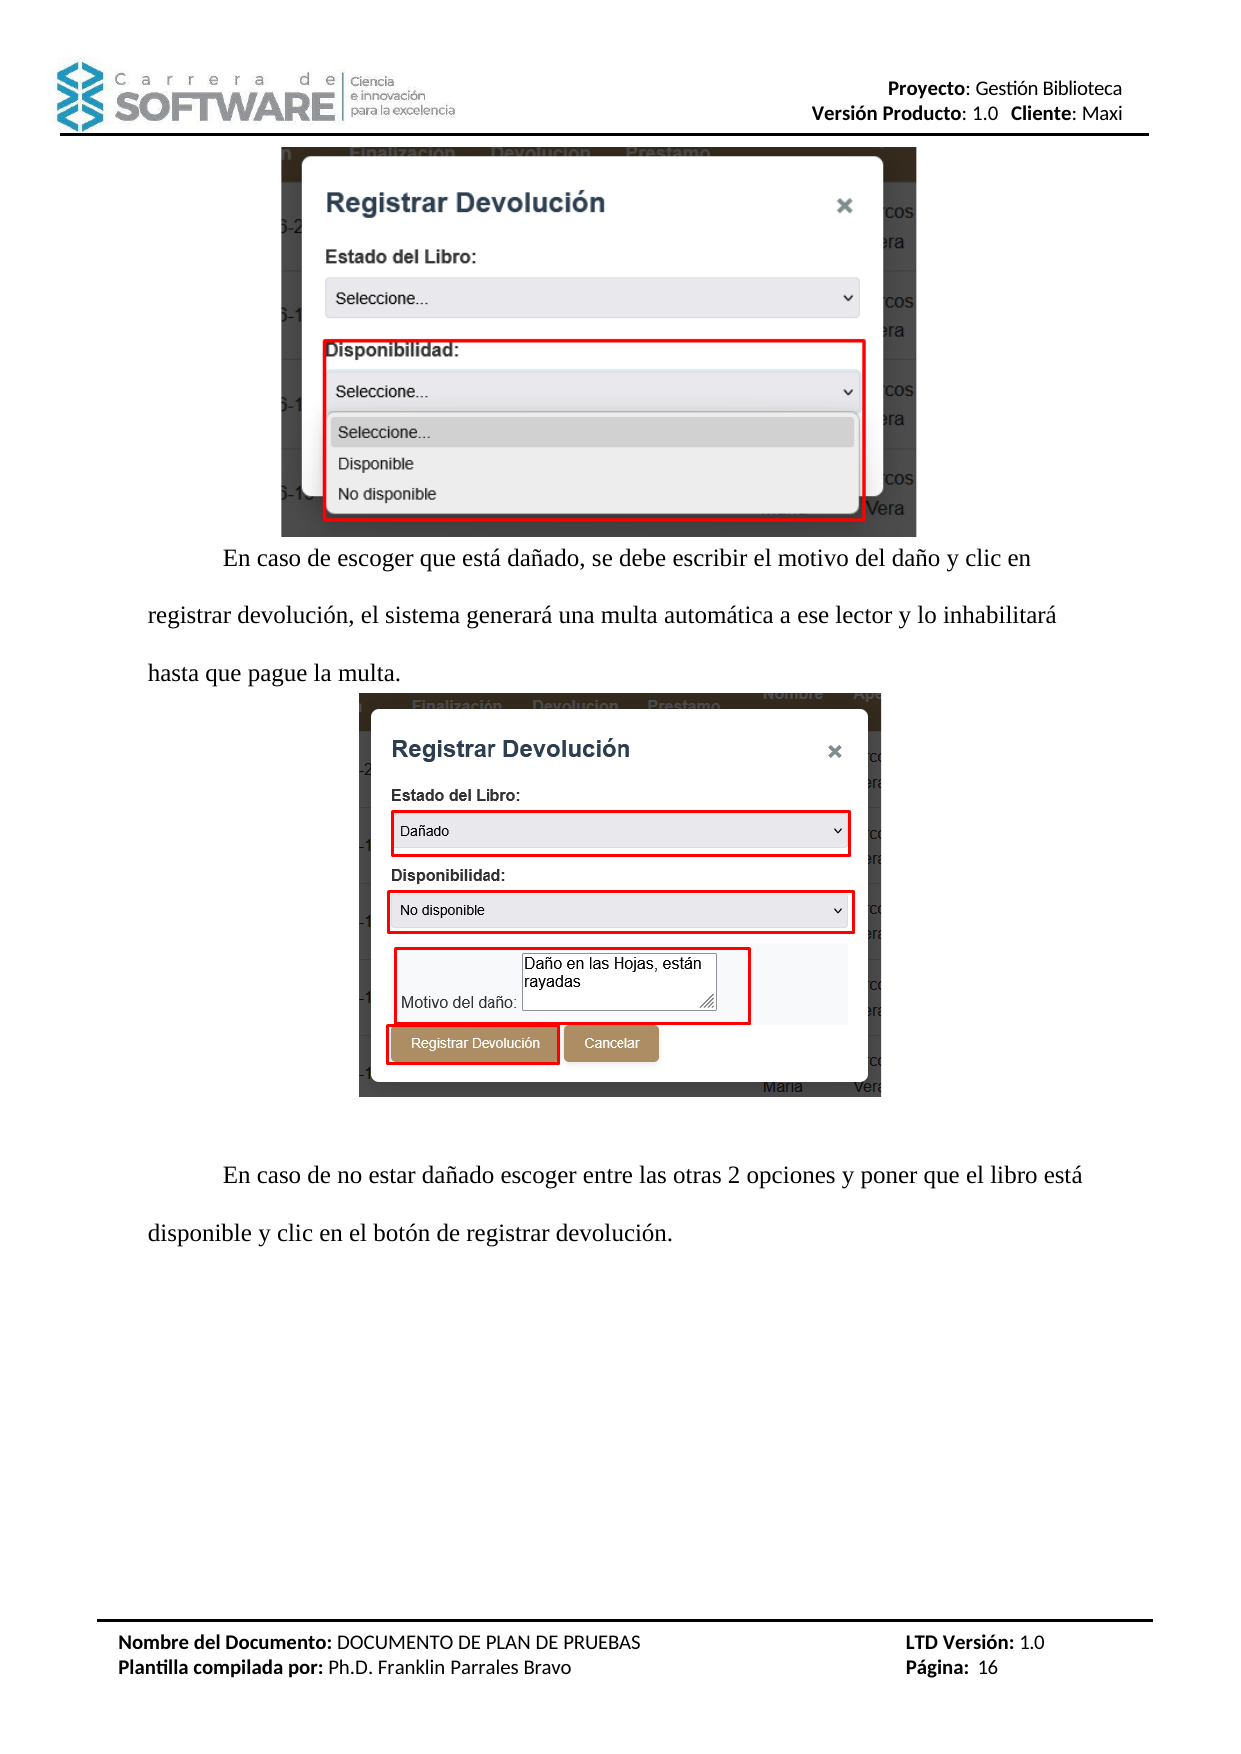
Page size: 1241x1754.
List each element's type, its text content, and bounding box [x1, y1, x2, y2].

picture [359, 693, 882, 1097]
list En caso de escoger que está dañado, se debe escribir el motivo del daño y clic en registrar devolución, el sistema generará una multa automática a ese lector y lo inhabilitará hasta que pague la multa. [148, 543, 1092, 687]
picture [46, 57, 456, 136]
list En caso de no estar dañado escoger entre las otras 2 opciones y poner que el libro está disponible y clic en el botón de registrar devolución. [148, 1160, 1092, 1247]
picture [281, 147, 917, 537]
